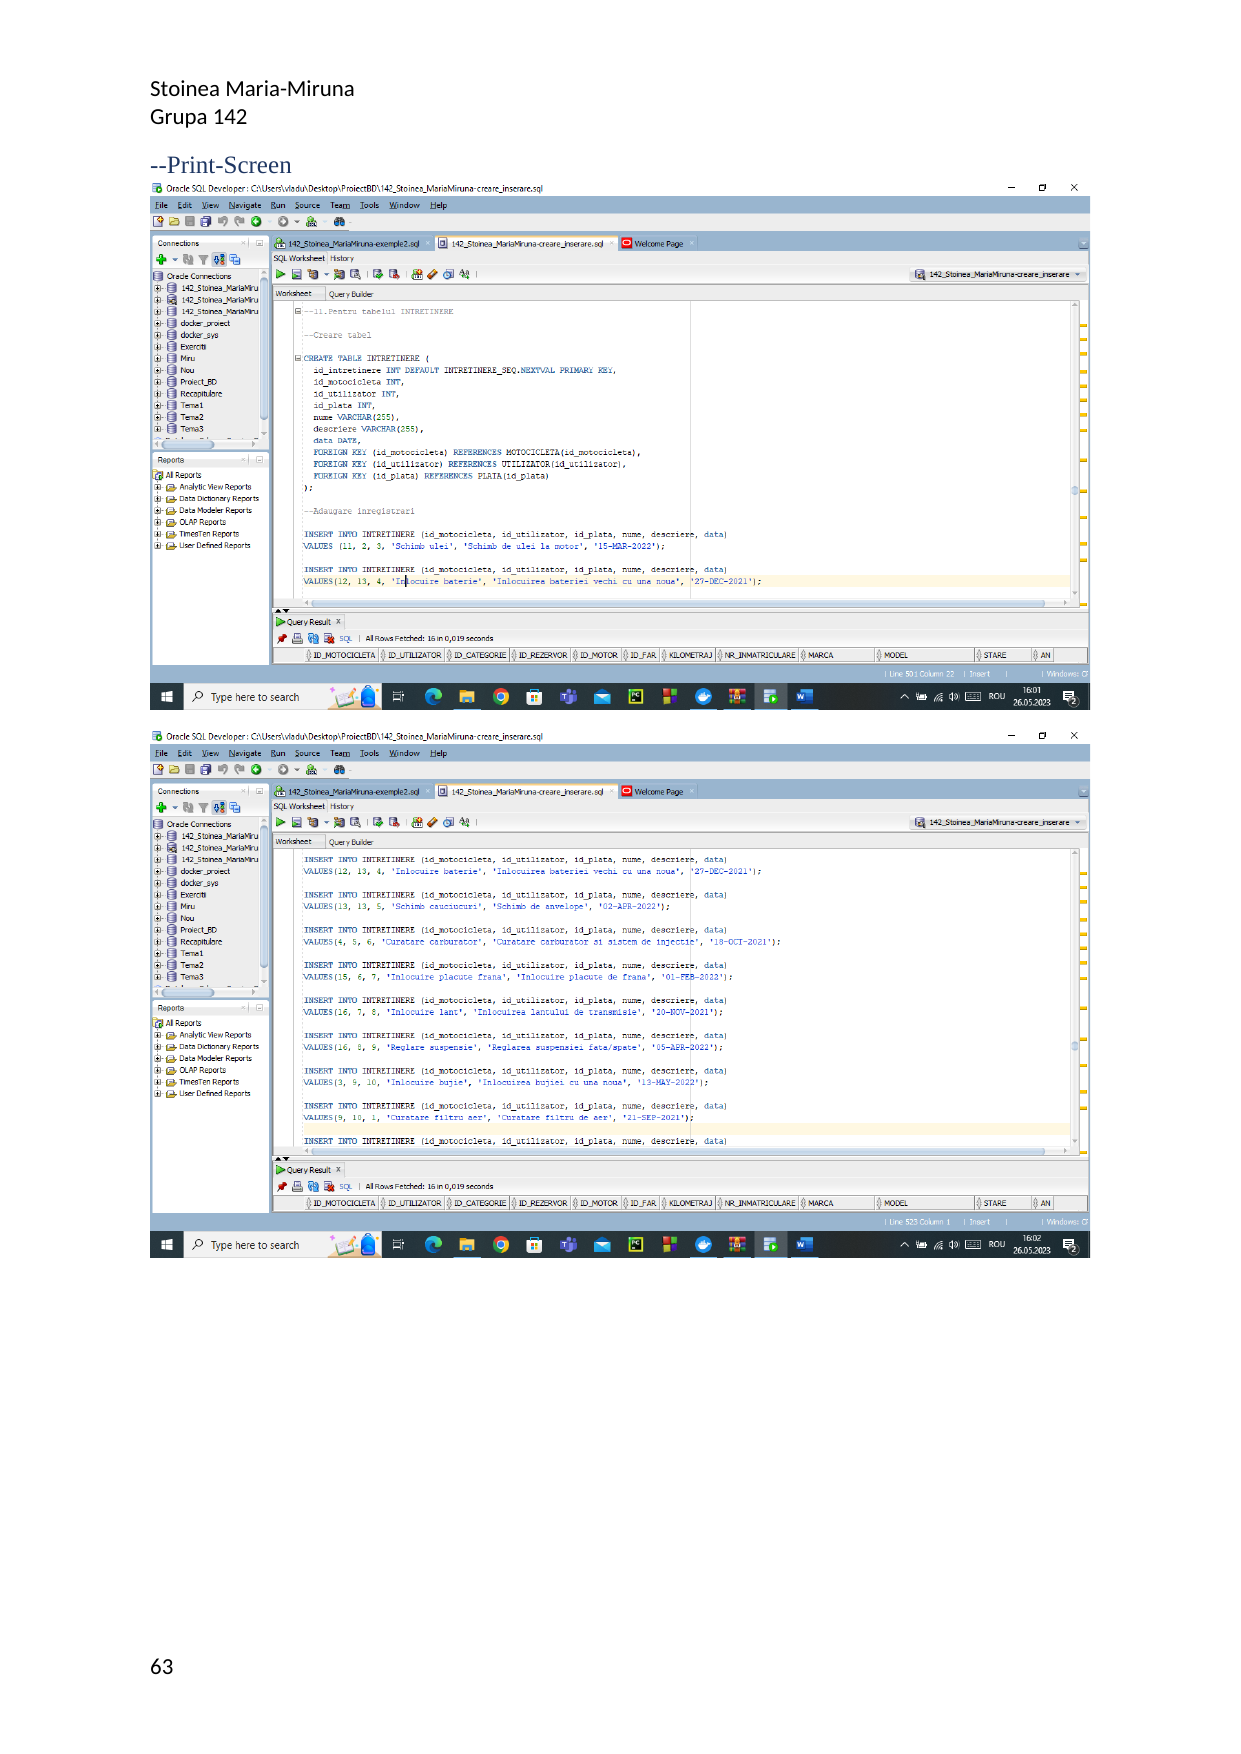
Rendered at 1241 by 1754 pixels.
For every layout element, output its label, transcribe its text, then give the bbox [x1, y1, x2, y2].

subtitle --Print-Screen [150, 150, 1090, 179]
picture [150, 181, 1091, 710]
picture [150, 728, 1091, 1258]
